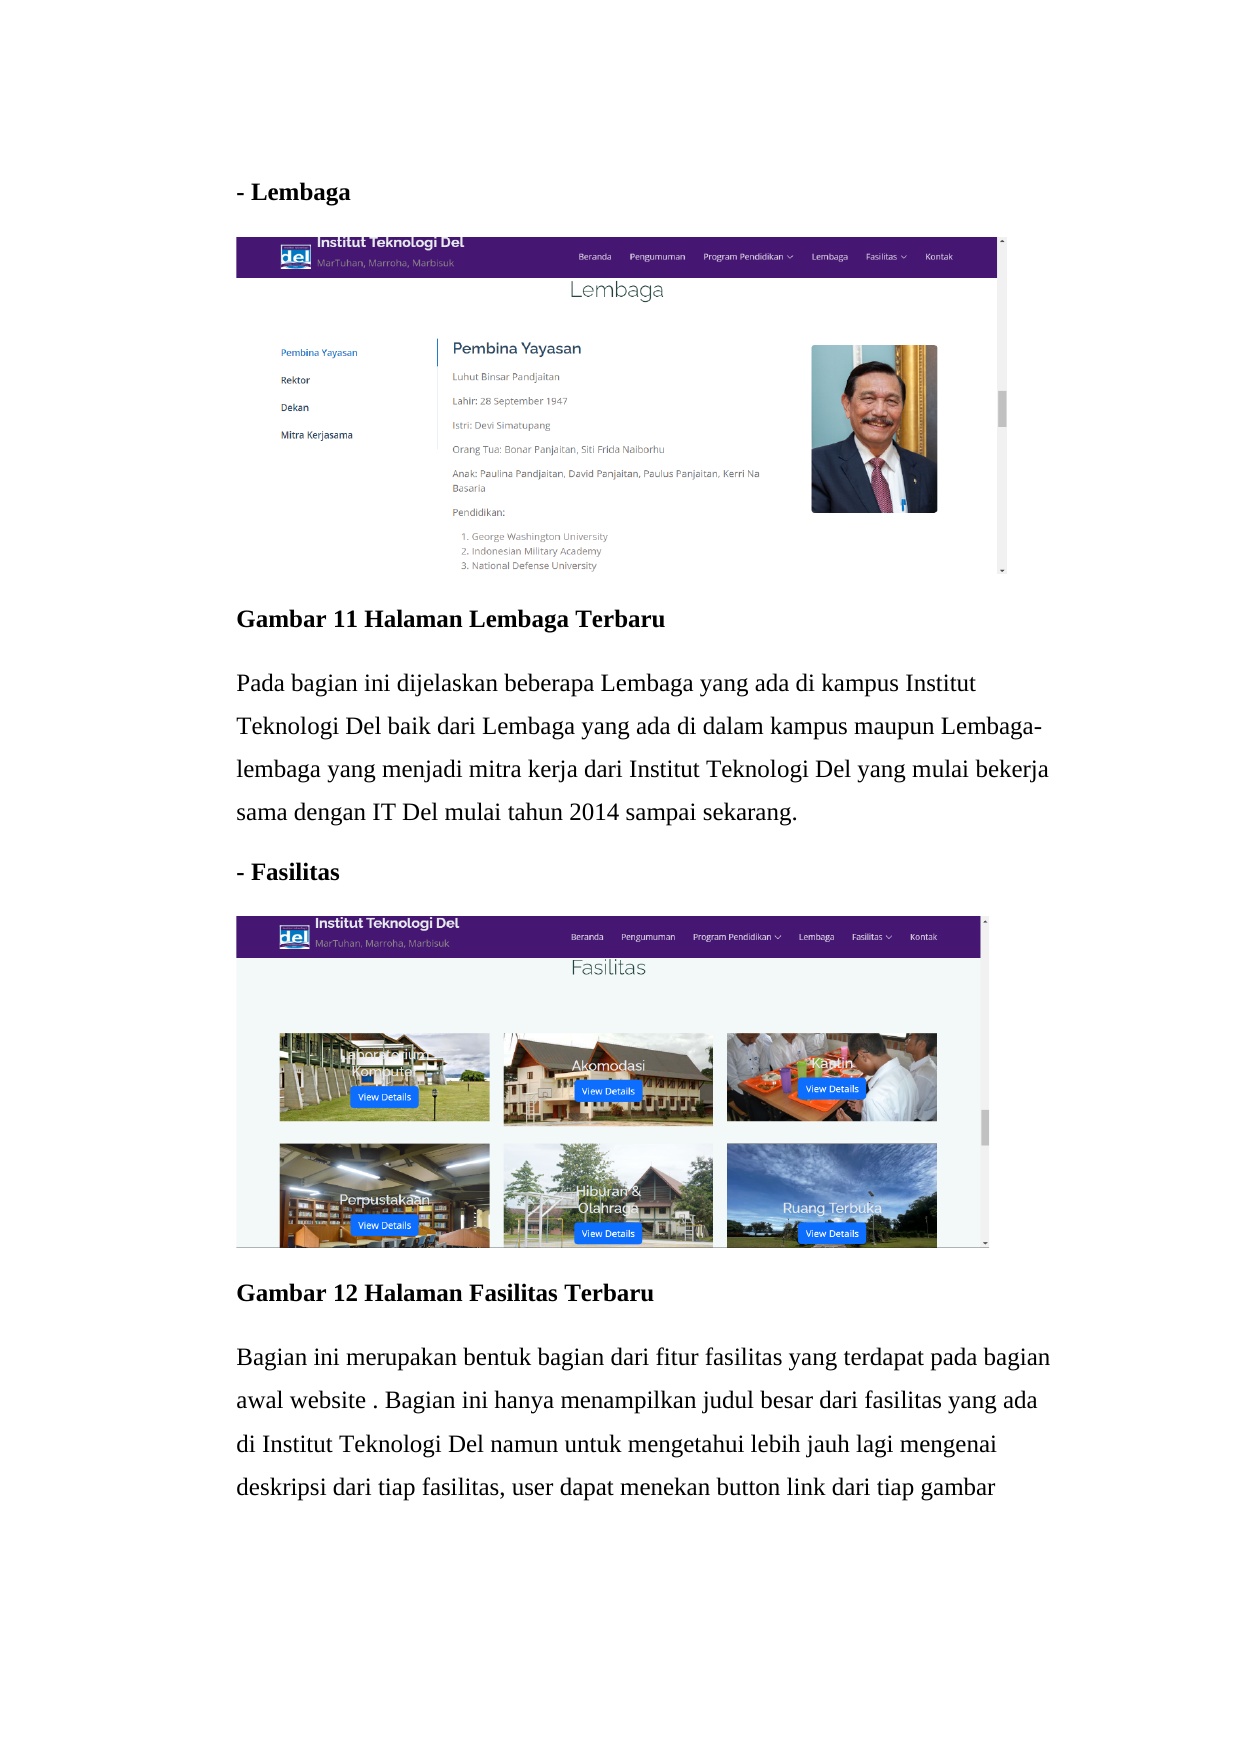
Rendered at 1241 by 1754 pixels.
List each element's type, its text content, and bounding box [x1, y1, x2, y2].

picture [236, 237, 1007, 574]
text Pada bagian ini dijelaskan beberapa Lembaga yang ada di kampus Institut Teknologi Del baik dari Lembaga yang ada di dalam kampus maupun Lembaga-lembaga yang menjadi mitra kerja dari Institut Teknologi Del yang mulai bekerja sama dengan IT Del mulai tahun 2014 sampai sekarang. [236, 668, 1063, 826]
text - Lembaga [236, 177, 1063, 206]
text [236, 1342, 1063, 1501]
picture [236, 916, 990, 1248]
text Gambar 11 Halaman Lembaga Terbaru [236, 604, 1063, 633]
text - Fasilitas [236, 857, 886, 886]
text Gambar 12 Halaman Fasilitas Terbaru [236, 1278, 1063, 1307]
